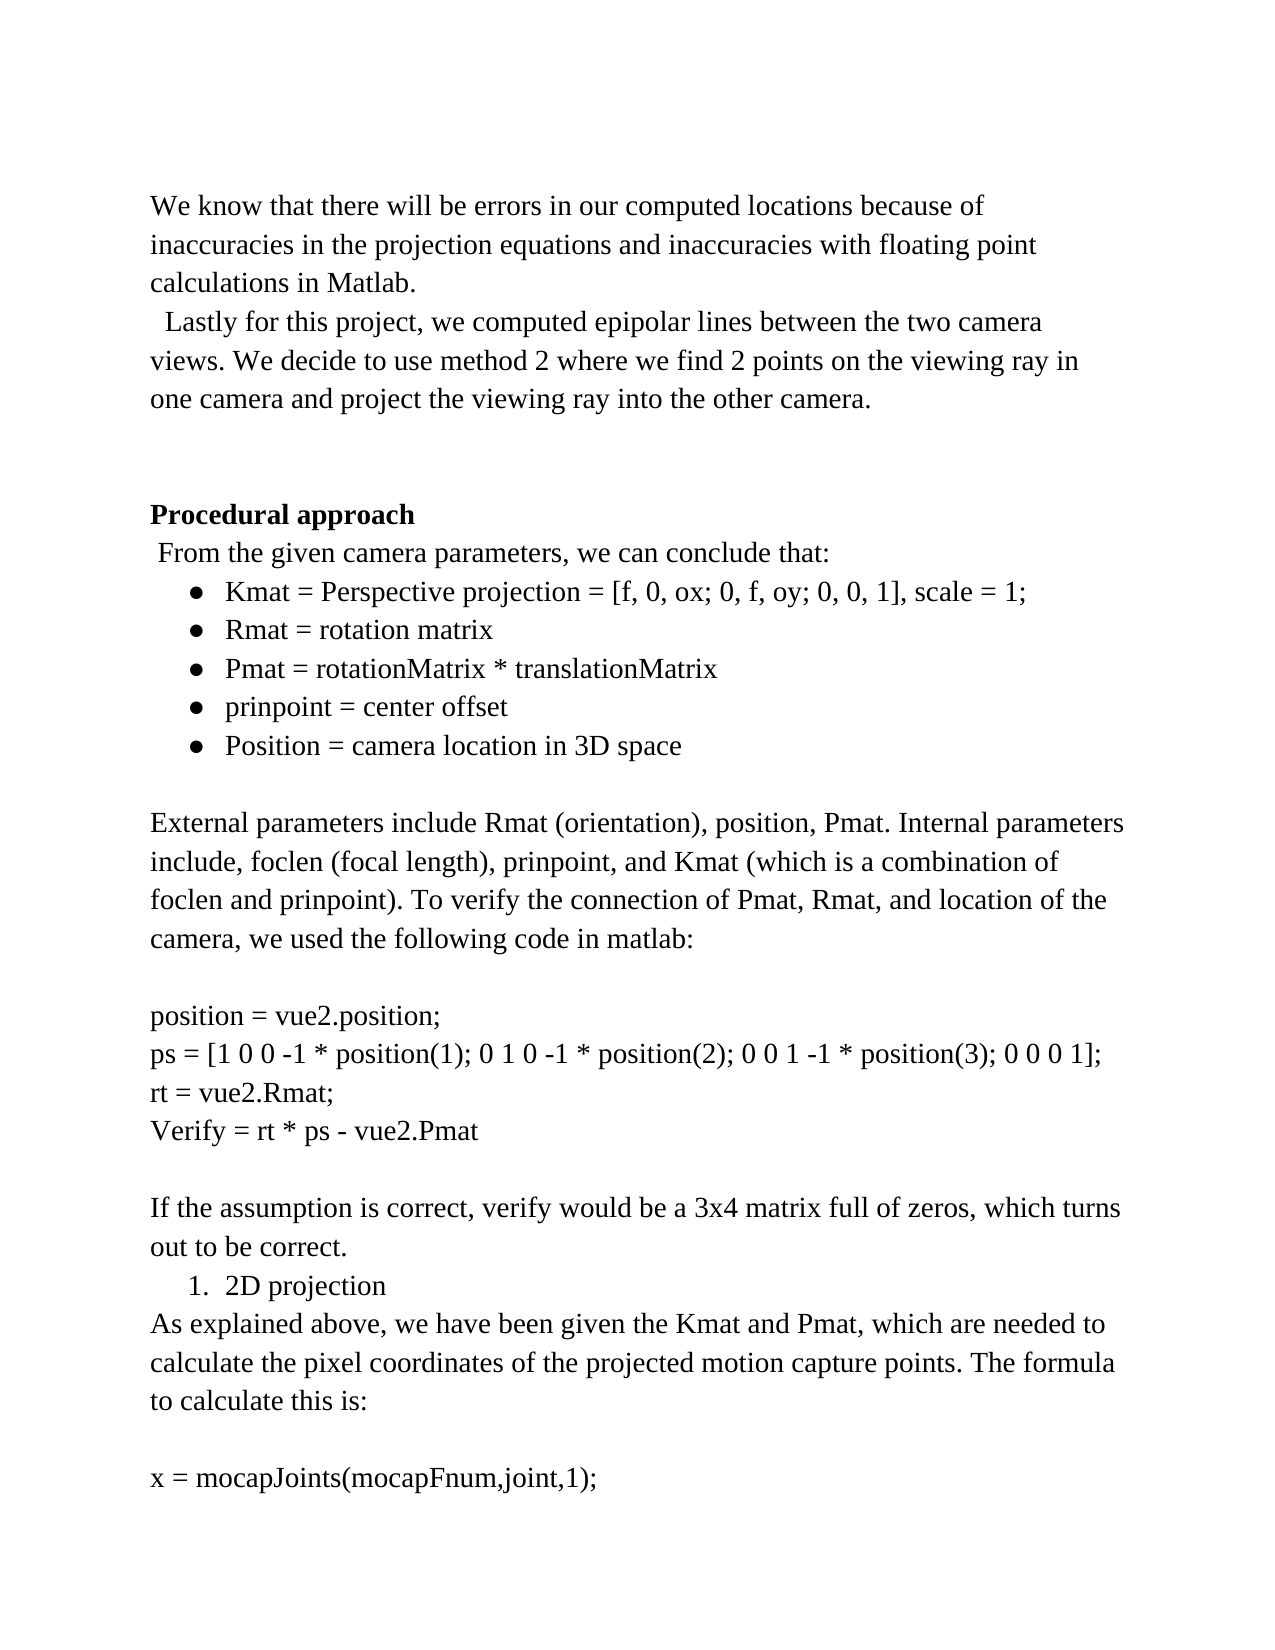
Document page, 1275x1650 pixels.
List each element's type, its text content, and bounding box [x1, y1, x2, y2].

text rt = vue2.Rmat; [150, 1075, 1125, 1108]
text ps = [1 0 0 -1 * position(1); 0 1 0 -1 * position(2); 0 0 1 -1 * position(3); 0 0 0 1]; [150, 1036, 1125, 1070]
list prinpoint = center offset [187, 689, 1125, 723]
text If the assumption is correct, verify would be a 3x4 matrix full of zeros, which turns out to be correct. [150, 1191, 1125, 1263]
text Verify = rt * ps - vue2.Pmat [150, 1113, 1125, 1147]
text Lastly for this project, we computed epipolar lines between the two camera views. We decide to use method 2 where we find 2 points on the viewing ray in one camera and project the viewing ray into the other camera. [150, 304, 1125, 415]
text As explained above, we have been given the Kmat and Pmat, which are needed to calculate the pixel coordinates of the projected motion capture points. The formula to calculate this is: [150, 1306, 1125, 1417]
list Kmat = Perspective projection = [f, 0, ox; 0, f, oy; 0, 0, 1], scale = 1; [187, 574, 1125, 607]
text From the given camera parameters, we can conclude that: [150, 535, 1125, 569]
list Pmat = rotationMatrix * translationMatrix [187, 651, 1125, 684]
text Procedural approach [150, 497, 1125, 530]
list 2D projection [187, 1268, 1125, 1301]
text position = vue2.position; [150, 998, 1125, 1031]
text x = mocapJoints(mocapFnum,joint,1); [150, 1460, 1125, 1494]
text We know that there will be errors in our computed locations because of inaccuracies in the projection equations and inaccuracies with floating point calculations in Matlab. [150, 188, 1125, 299]
list Position = camera location in 3D space [187, 728, 1125, 762]
text External parameters include Rmat (orientation), position, Pmat. Internal parameters include, foclen (focal length), prinpoint, and Kmat (which is a combination of foclen and prinpoint). To verify the connection of Pmat, Rmat, and location of the camera, we used the following code in matlab: [150, 805, 1125, 954]
list Rmat = rotation matrix [187, 612, 1125, 646]
